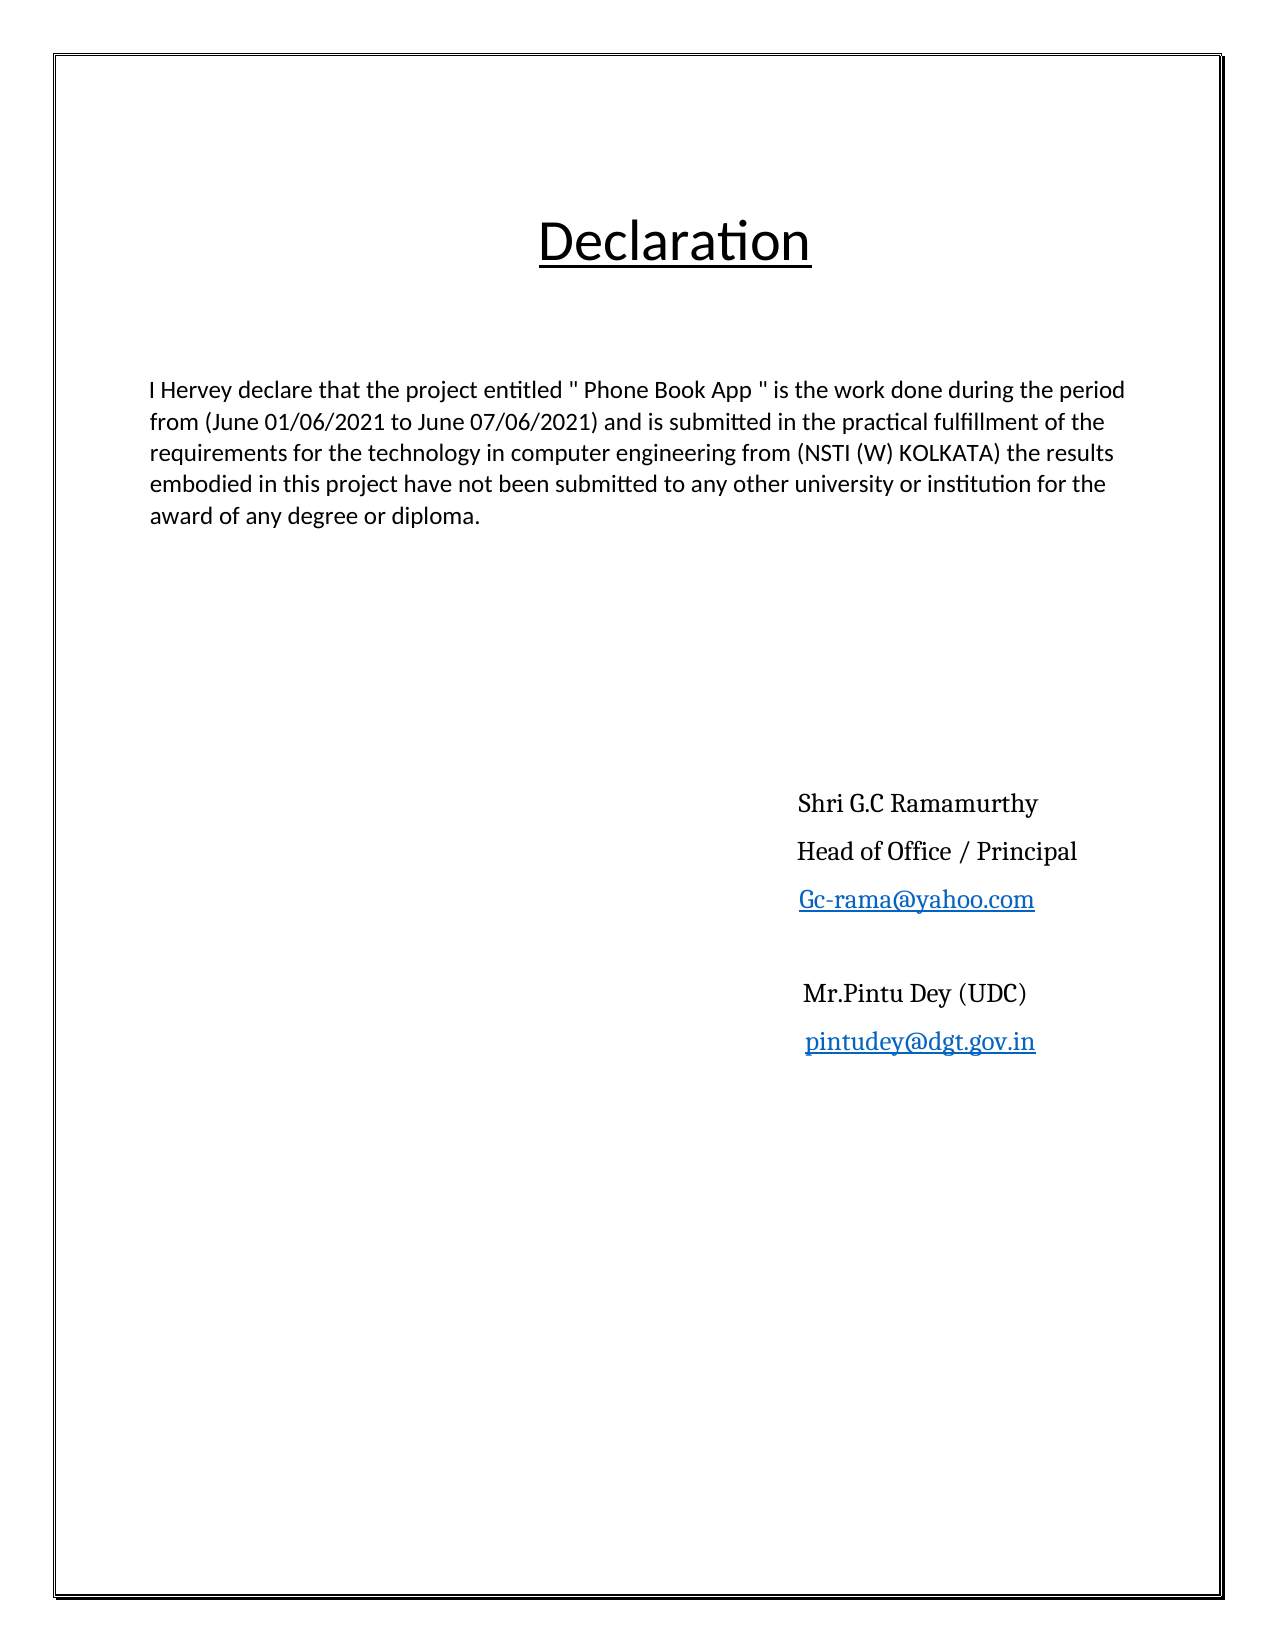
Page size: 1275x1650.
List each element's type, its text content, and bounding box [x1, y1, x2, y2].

text Shri G.C Ramamurthy [150, 788, 1135, 819]
text Gc-rama@yahoo.com [150, 884, 1135, 915]
text Head of Office / Principal [150, 836, 1135, 867]
text Mr.Pintu Dey (UDC) [150, 978, 1135, 1010]
text pintudey@dgt.gov.in [150, 1026, 1135, 1057]
text I Hervey declare that the project entitled " Phone Book App " is the work done during the period from (June 01/06/2021 to June 07/06/2021) and is submitted in the practical fulfillment of the requirements for the technology in computer engineering from (NSTI (W) KOLKATA) the results embodied in this project have not been submitted to any other university or institution for the award of any degree or diploma. [148, 374, 1135, 530]
subtitle Declaration [215, 204, 1135, 275]
